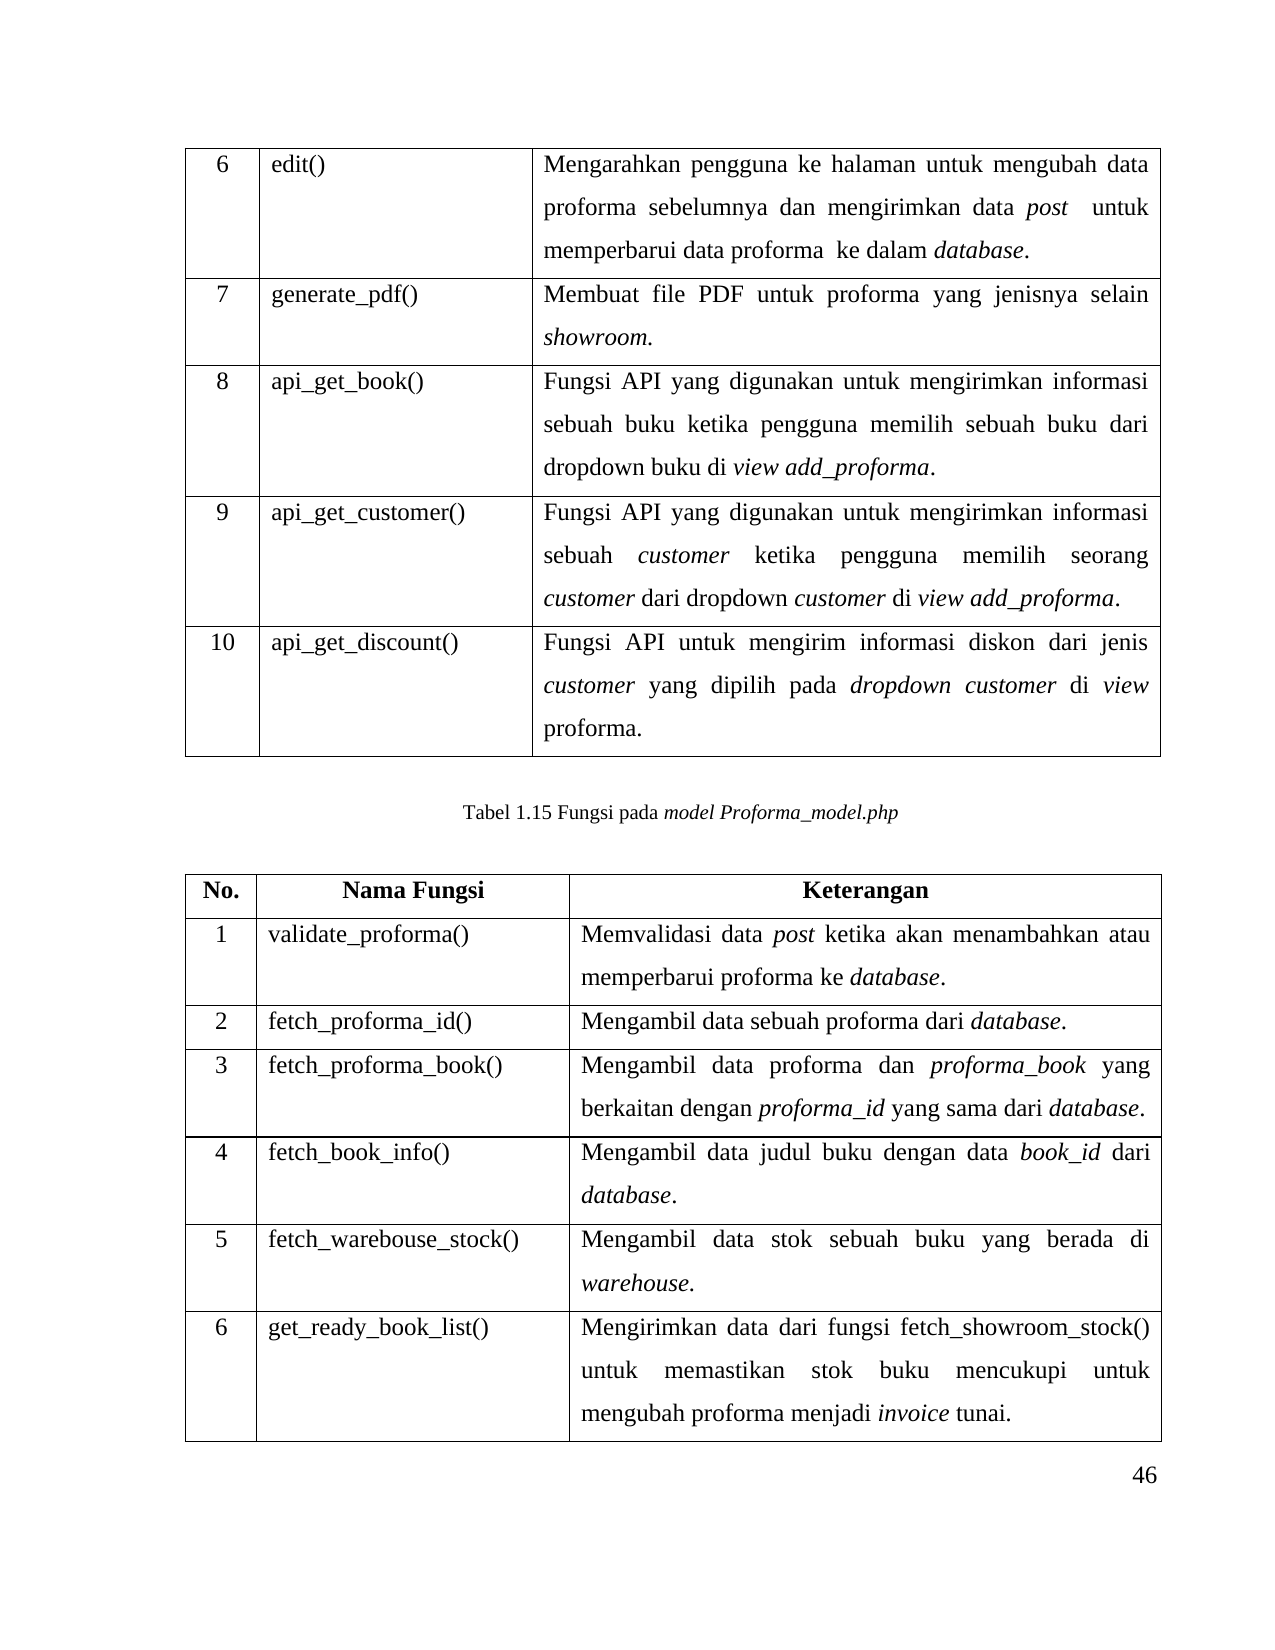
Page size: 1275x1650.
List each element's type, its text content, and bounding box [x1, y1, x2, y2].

table_cell Mengambil data stok sebuah buku yang berada di warehouse. [570, 1225, 1161, 1311]
table_cell Memvalidasi data post ketika akan menambahkan atau memperbarui proforma ke database. [570, 919, 1161, 1005]
table_cell 9 [186, 497, 259, 626]
table_cell Membuat file PDF untuk proforma yang jenisnya selain showroom. [533, 279, 1160, 365]
table_cell Fungsi API yang digunakan untuk mengirimkan informasi sebuah customer ketika pengguna memilih seorang customer dari dropdown customer di view add_proforma. [533, 497, 1160, 626]
table_cell Mengirimkan data dari fungsi fetch_showroom_stock() untuk memastikan stok buku mencukupi untuk mengubah proforma menjadi invoice tunai. [570, 1312, 1161, 1441]
table_cell fetch_warebouse_stock() [257, 1225, 569, 1311]
table_cell fetch_book_info() [257, 1138, 569, 1223]
table_header Keterangan [570, 875, 1161, 918]
table_cell 4 [186, 1138, 256, 1223]
table_cell Mengarahkan pengguna ke halaman untuk mengubah data proforma sebelumnya dan mengirimkan data post untuk memperbarui data proforma ke dalam database. [533, 149, 1160, 278]
table_header Nama Fungsi [257, 875, 569, 918]
table_cell 3 [186, 1050, 256, 1136]
table_cell Mengambil data sebuah proforma dari database. [570, 1006, 1161, 1049]
table_cell api_get_customer() [260, 497, 532, 626]
table_cell api_get_discount() [260, 627, 532, 756]
table_header No. [186, 875, 256, 918]
text Tabel 1. Fungsi pada model Proforma_model.php [148, 800, 1157, 824]
table_cell Mengambil data proforma dan proforma_book yang berkaitan dengan proforma_id yang sama dari database. [570, 1050, 1161, 1136]
table_cell 6 [186, 149, 259, 278]
table_cell validate_proforma() [257, 919, 569, 1005]
table_cell 2 [186, 1006, 256, 1049]
table_cell 5 [186, 1225, 256, 1311]
table_cell 6 [186, 1312, 256, 1441]
table_cell 7 [186, 279, 259, 365]
table_cell get_ready_book_list() [257, 1312, 569, 1441]
table_cell 8 [186, 366, 259, 496]
table_cell api_get_book() [260, 366, 532, 496]
table_cell Fungsi API untuk mengirim informasi diskon dari jenis customer yang dipilih pada dropdown customer di view proforma. [533, 627, 1160, 756]
table_cell 1 [186, 919, 256, 1005]
table_cell fetch_proforma_id() [257, 1006, 569, 1049]
table_cell Fungsi API yang digunakan untuk mengirimkan informasi sebuah buku ketika pengguna memilih sebuah buku dari dropdown buku di view add_proforma. [533, 366, 1160, 496]
table_cell 10 [186, 627, 259, 756]
table_cell generate_pdf() [260, 279, 532, 365]
table_cell fetch_proforma_book() [257, 1050, 569, 1136]
table_cell edit() [260, 149, 532, 278]
table_cell Mengambil data judul buku dengan data book_id dari database. [570, 1138, 1161, 1223]
